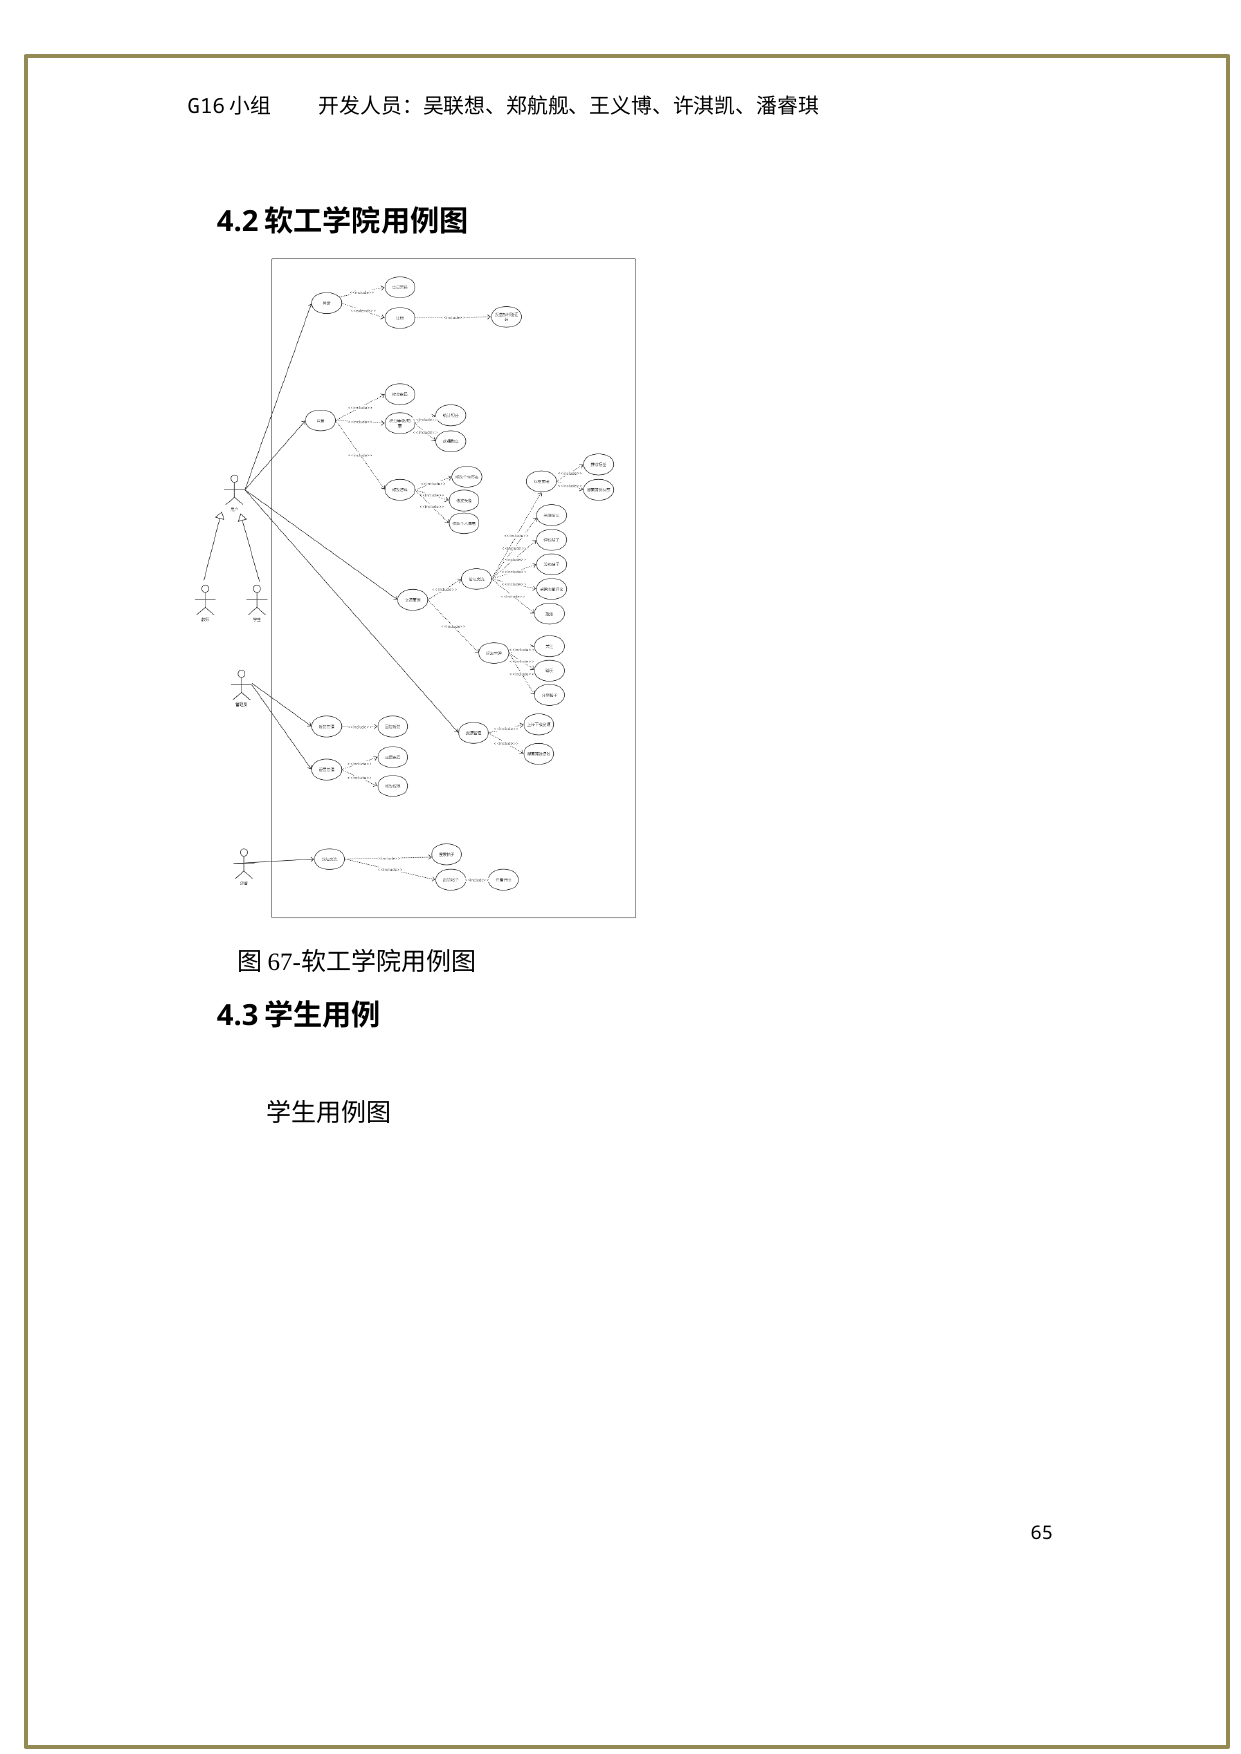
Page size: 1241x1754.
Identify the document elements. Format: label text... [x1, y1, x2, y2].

text 图67-软工学院用例图 [187, 937, 1053, 979]
subtitle 4.2软工学院用例图 [187, 197, 1053, 239]
text 学生用例图 [237, 1093, 1053, 1129]
subtitle 4.3学生用例 [187, 991, 1053, 1034]
picture [187, 252, 643, 925]
